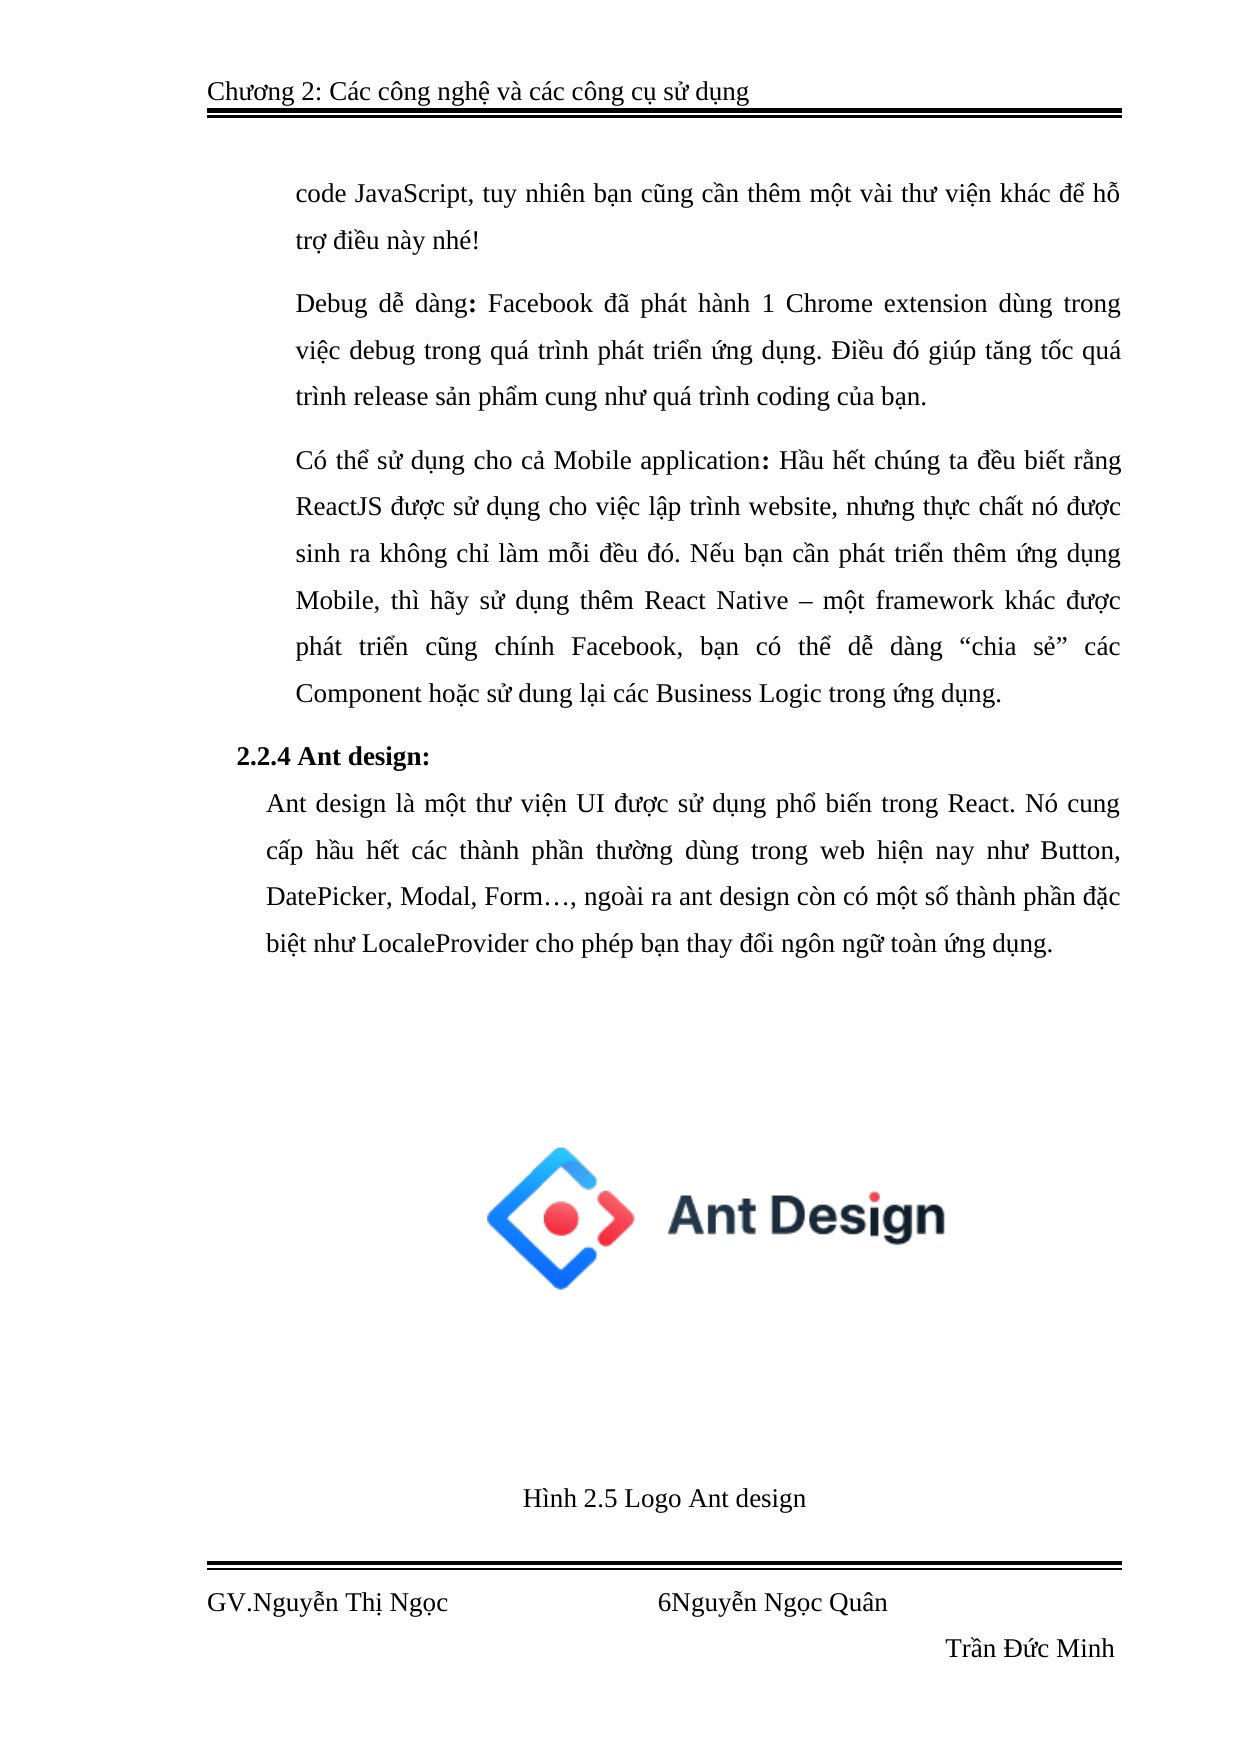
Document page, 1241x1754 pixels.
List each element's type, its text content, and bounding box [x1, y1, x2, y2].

text Ant design là một thư viện UI được sử dụng phổ biến trong React. Nó cung cấp hầu hết các thành phần thường dùng trong web hiện nay như Button, DatePicker, Modal, Form…, ngoài ra ant design còn có một số thành phần đặc biệt như LocaleProvider cho phép bạn thay đổi ngôn ngữ toàn ứng dụng. [266, 787, 1122, 958]
text Có thể sử dụng cho cả Mobile application: Hầu hết chúng ta đều biết rằng ReactJS được sử dụng cho việc lập trình website, nhưng thực chất nó được sinh ra không chỉ làm mỗi đều đó. Nếu bạn cần phát triển thêm ứng dụng Mobile, thì hãy sử dụng thêm React Native – một framework khác được phát triển cũng chính Facebook, bạn có thể dễ dàng “chia sẻ” các Component hoặc sử dung lại các Business Logic trong ứng dụng. [295, 444, 1122, 708]
subtitle 2.2.4 Ant design: [207, 741, 1122, 772]
text Debug dễ dàng: Facebook đã phát hành 1 Chrome extension dùng trong việc debug trong quá trình phát triển ứng dụng. Điều đó giúp tăng tốc quá trình release sản phẩm cung như quá trình coding của bạn. [295, 287, 1122, 412]
picture [486, 990, 946, 1451]
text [295, 177, 1122, 255]
